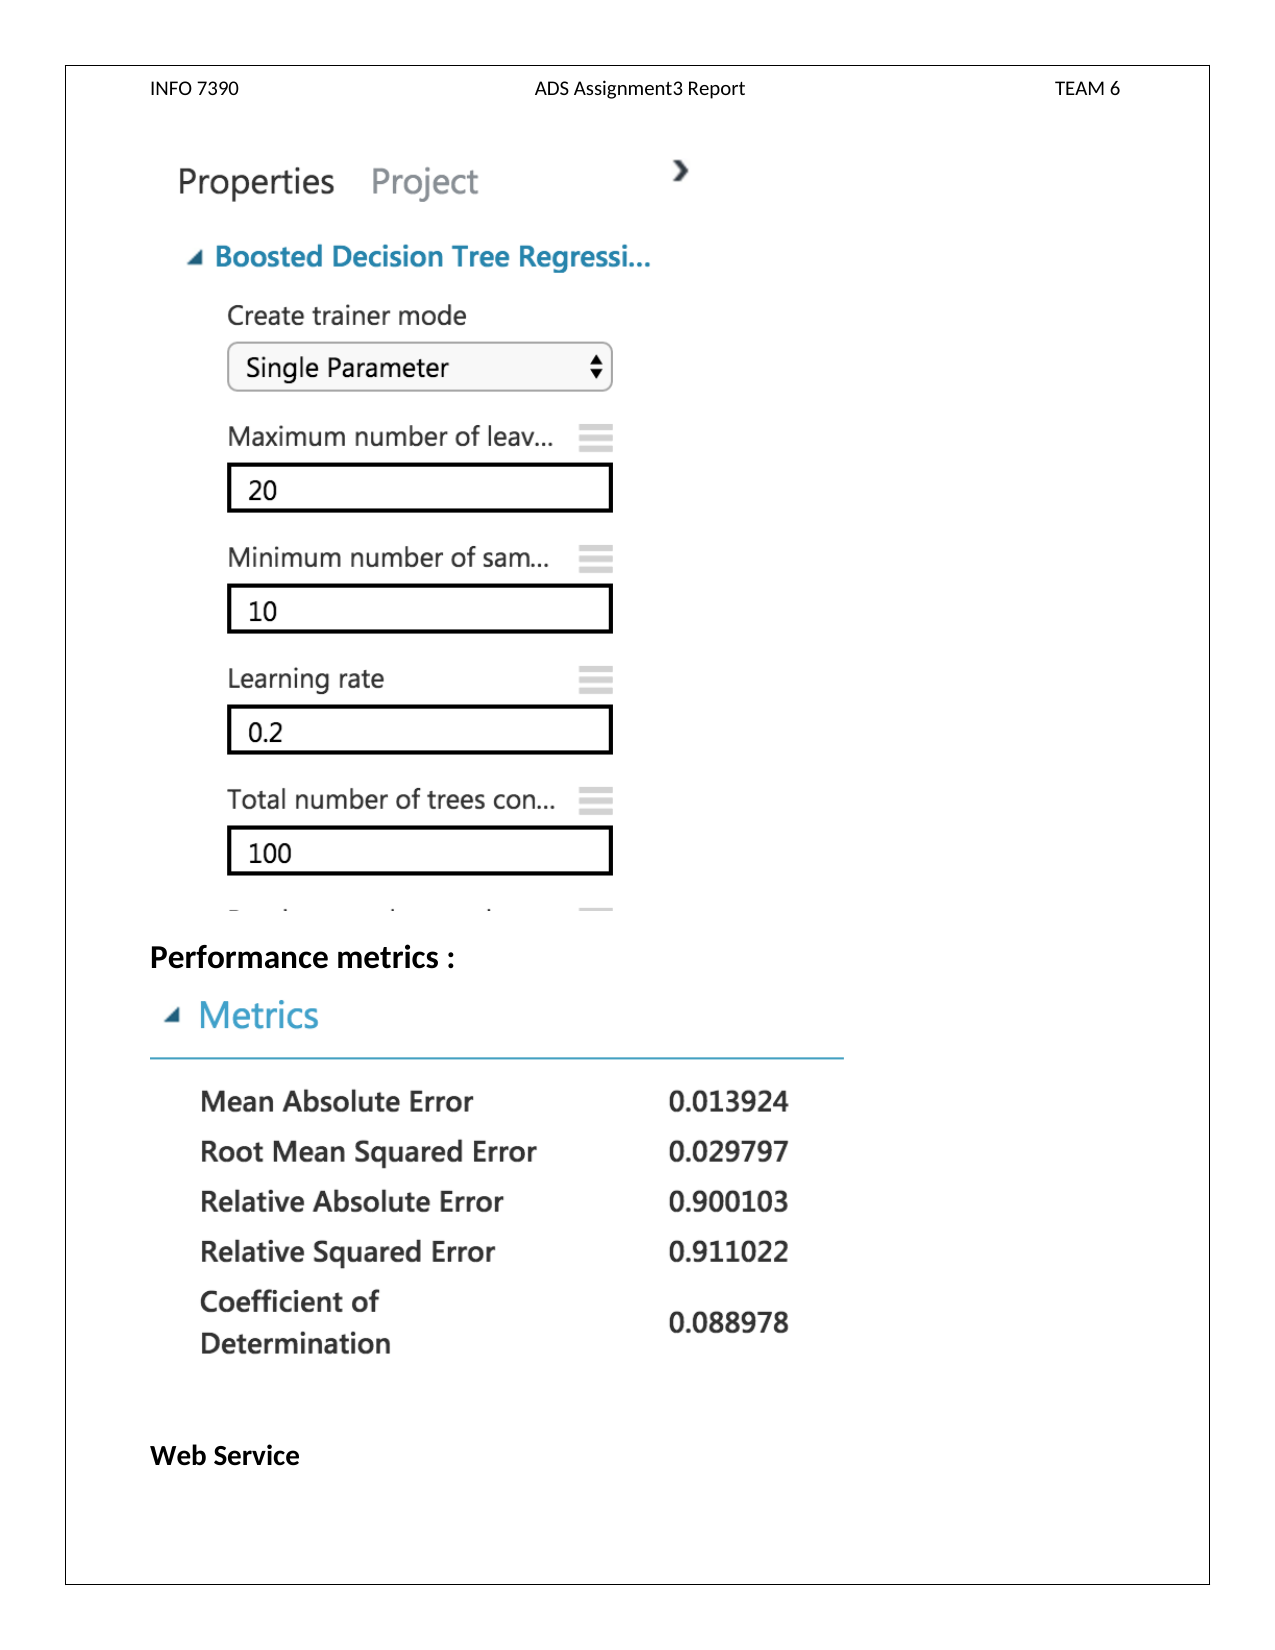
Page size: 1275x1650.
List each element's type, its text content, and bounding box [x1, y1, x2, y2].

text Web Service [150, 1437, 1125, 1473]
picture [150, 156, 711, 911]
picture [150, 976, 846, 1412]
text Performance metrics : [150, 936, 1125, 977]
